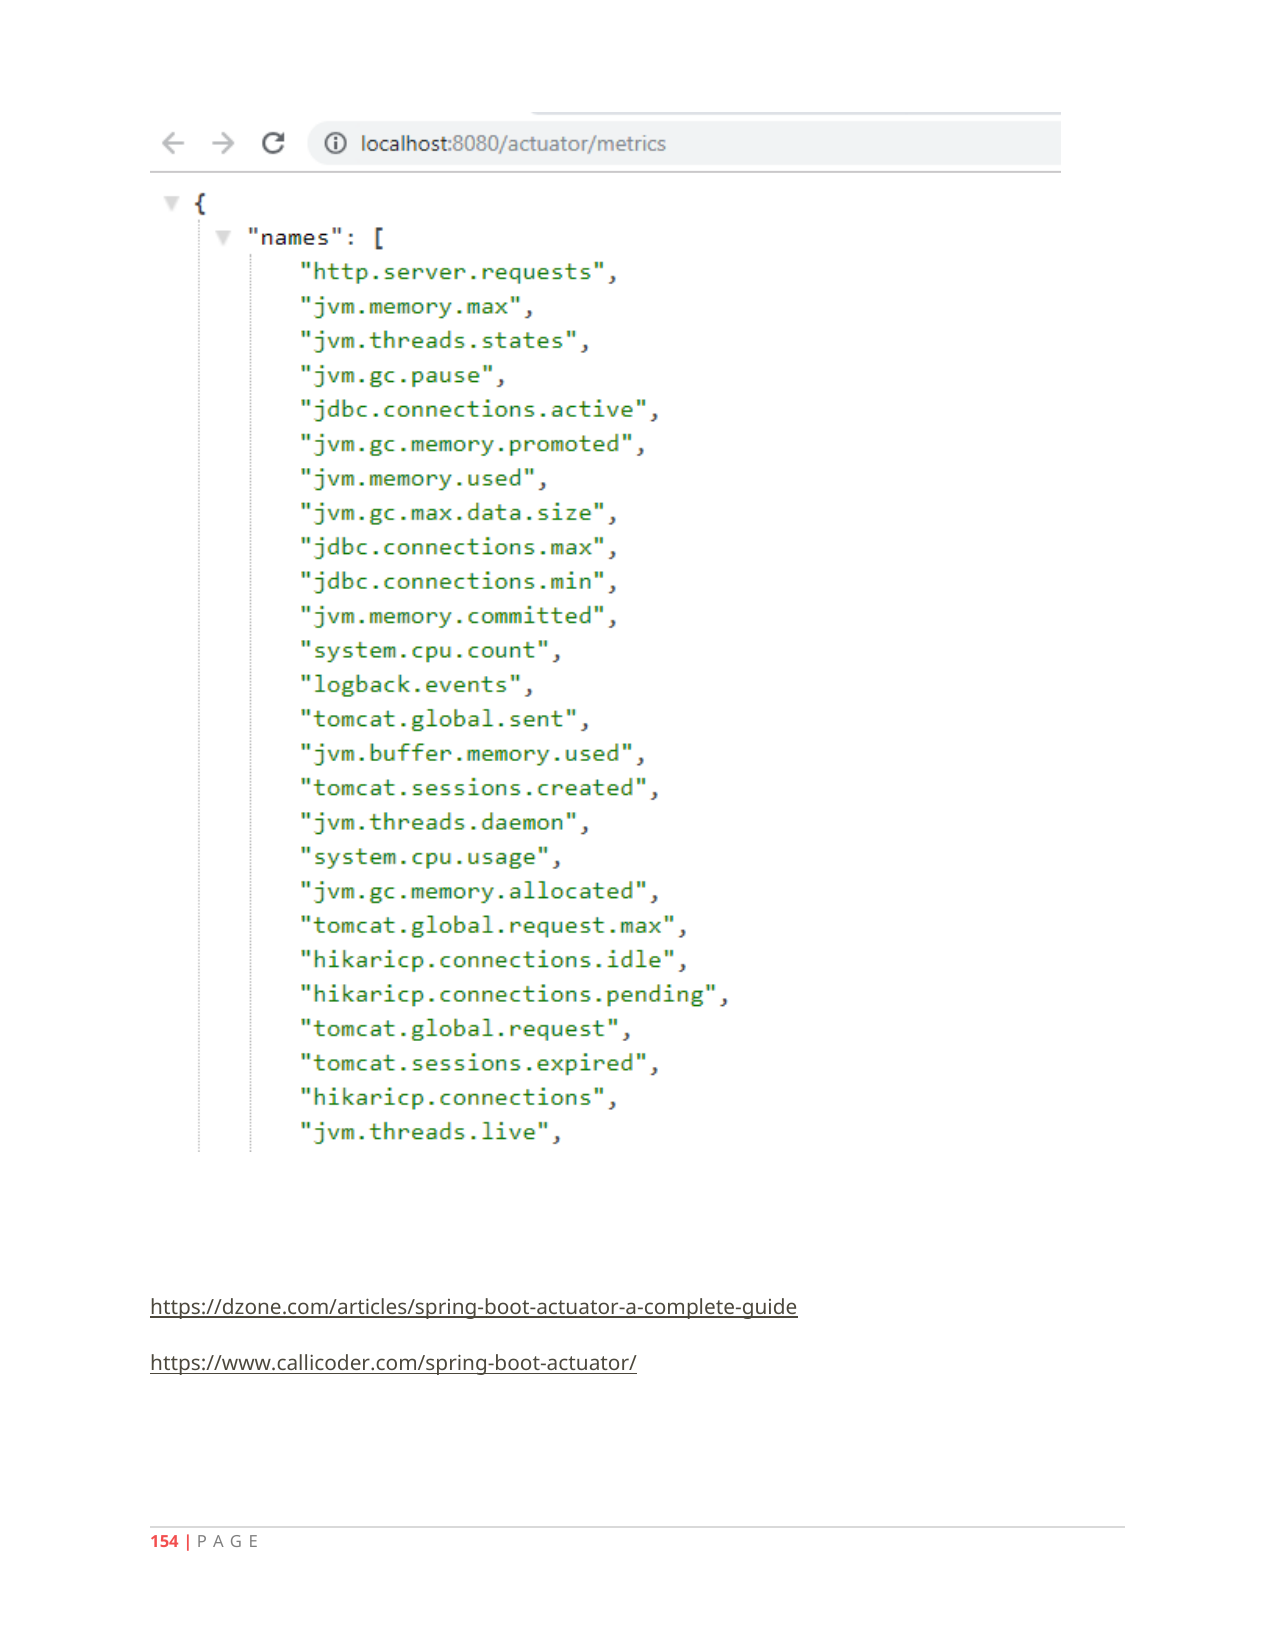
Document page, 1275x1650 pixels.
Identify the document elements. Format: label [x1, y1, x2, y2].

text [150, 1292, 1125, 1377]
picture [150, 112, 1061, 1152]
